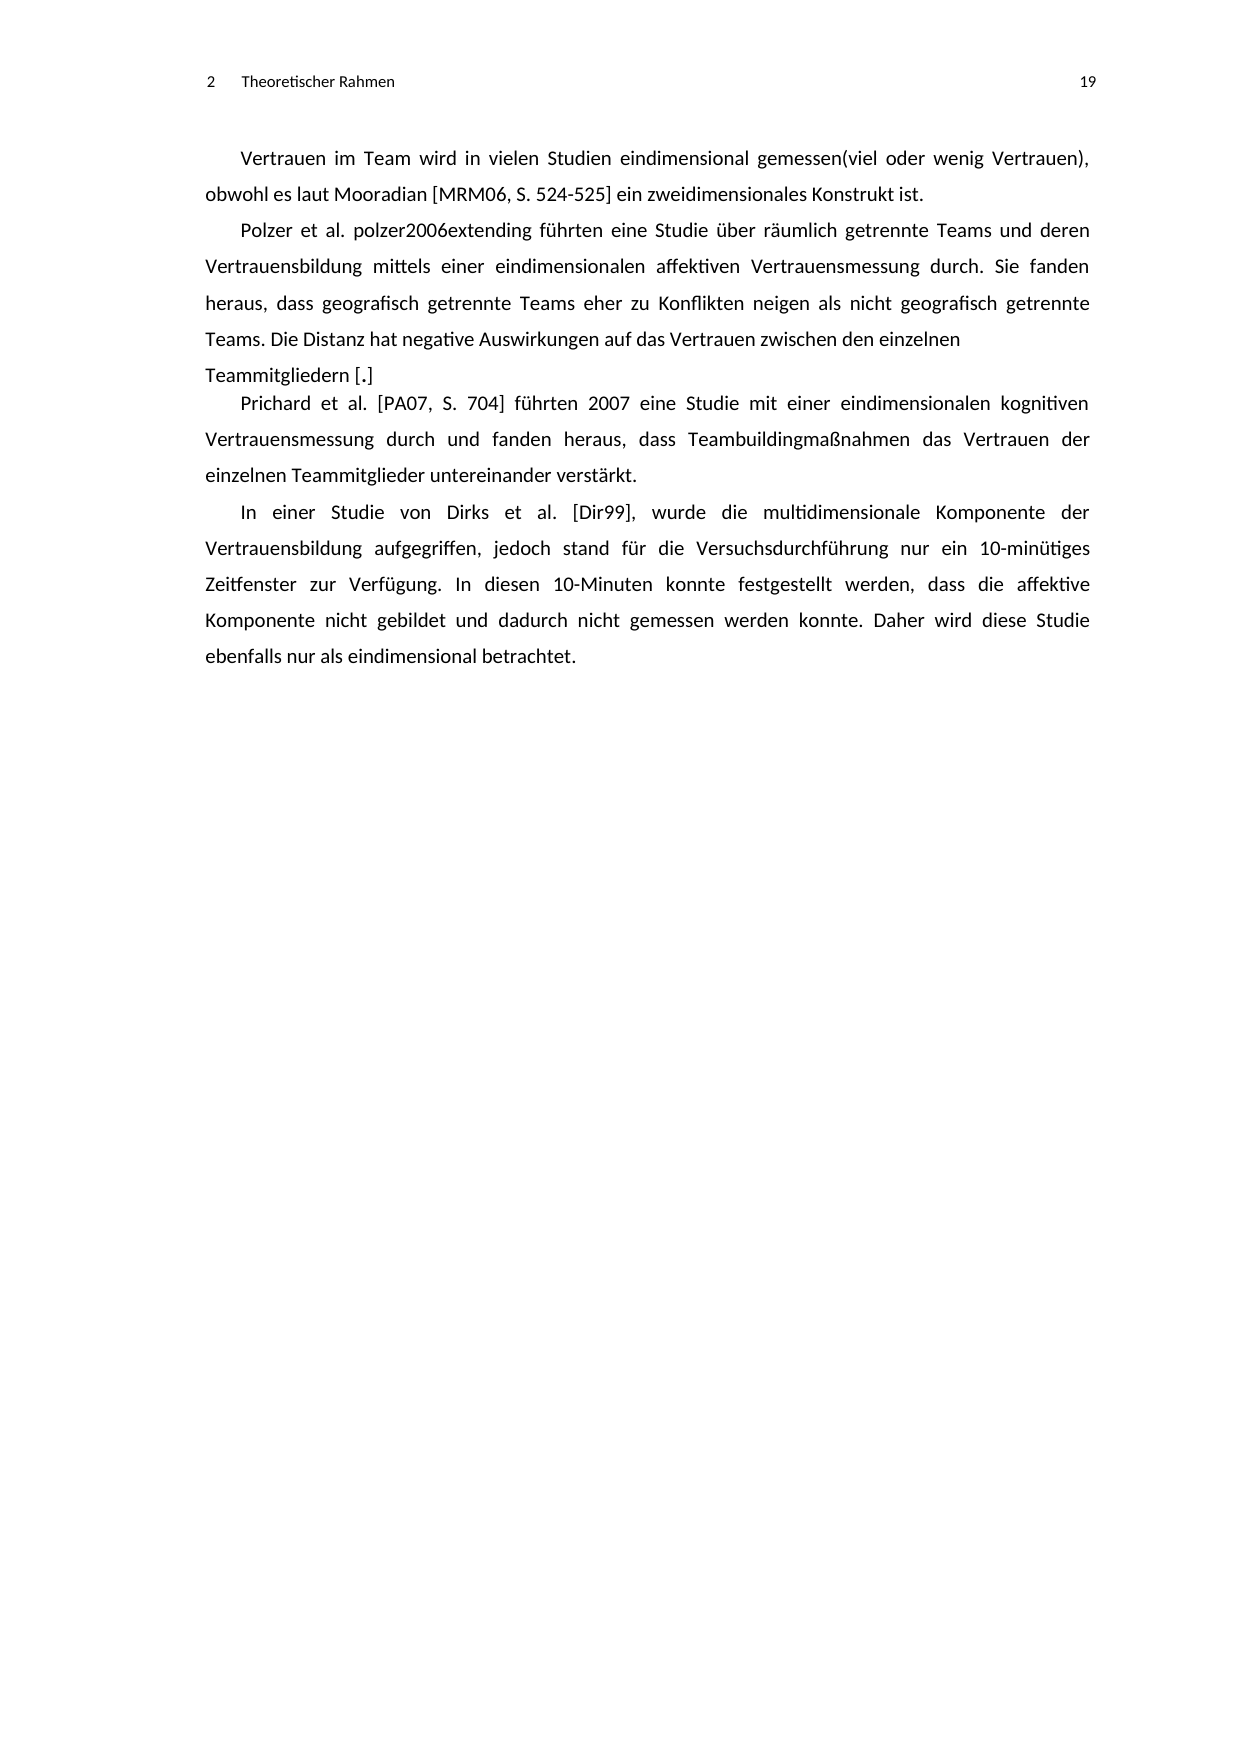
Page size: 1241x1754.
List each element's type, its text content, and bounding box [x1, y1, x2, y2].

text Polzer et al. polzer2006extending führten eine Studie über räumlich getrennte Teams und deren Vertrauensbildung mittels einer eindimensionalen affektiven Vertrauensmessung durch. Sie fanden heraus, dass geografisch getrennte Teams eher zu Konflikten neigen als nicht geografisch getrennte Teams. Die Distanz hat negative Auswirkungen auf das Vertrauen zwischen den einzelnen [205, 218, 1091, 351]
text Vertrauen im Team wird in vielen Studien eindimensional gemessen(viel oder wenig Vertrauen), obwohl es laut Mooradian [MRM06, S. 524-525] ein zweidimensionales Konstrukt ist. [205, 145, 1091, 207]
text Prichard et al. [PA07, S. 704] führten 2007 eine Studie mit einer eindimensionalen kognitiven Vertrauensmessung durch und fanden heraus, dass Teambuildingmaßnahmen das Vertrauen der einzelnen Teammitglieder untereinander verstärkt. [205, 390, 1091, 488]
text In einer Studie von Dirks et al. [Dir99], wurde die multidimensionale Komponente der Vertrauensbildung aufgegriffen, jedoch stand für die Versuchsdurchführung nur ein 10-minütiges Zeitfenster zur Verfügung. In diesen 10-Minuten konnte festgestellt werden, dass die affektive Komponente nicht gebildet und dadurch nicht gemessen werden konnte. Daher wird diese Studie ebenfalls nur als eindimensional betrachtet. [205, 499, 1091, 668]
text Teammitgliedern [.] [205, 362, 1091, 388]
